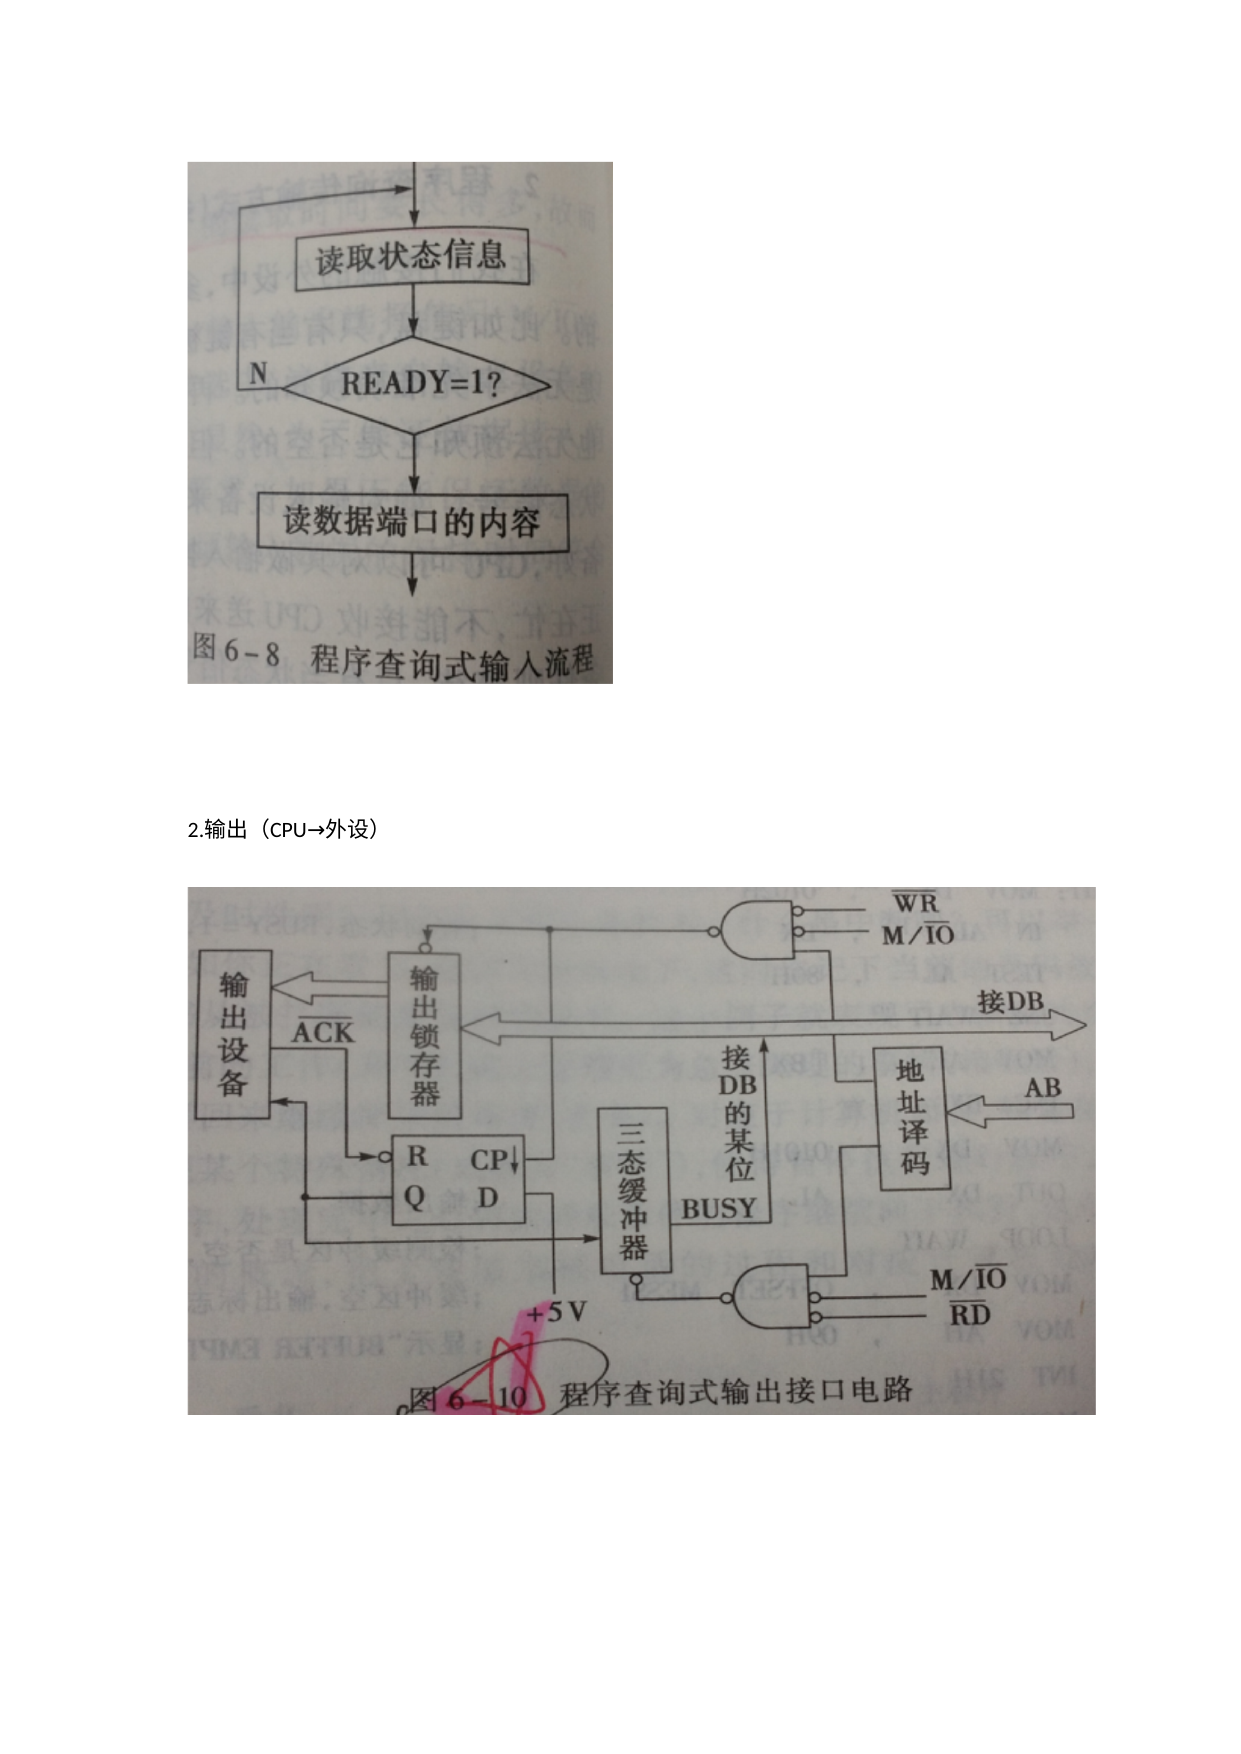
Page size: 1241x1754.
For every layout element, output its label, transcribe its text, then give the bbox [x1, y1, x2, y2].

list 2.输出（CPU→外设） [187, 812, 1053, 844]
picture [188, 162, 613, 683]
picture [189, 887, 1095, 1415]
